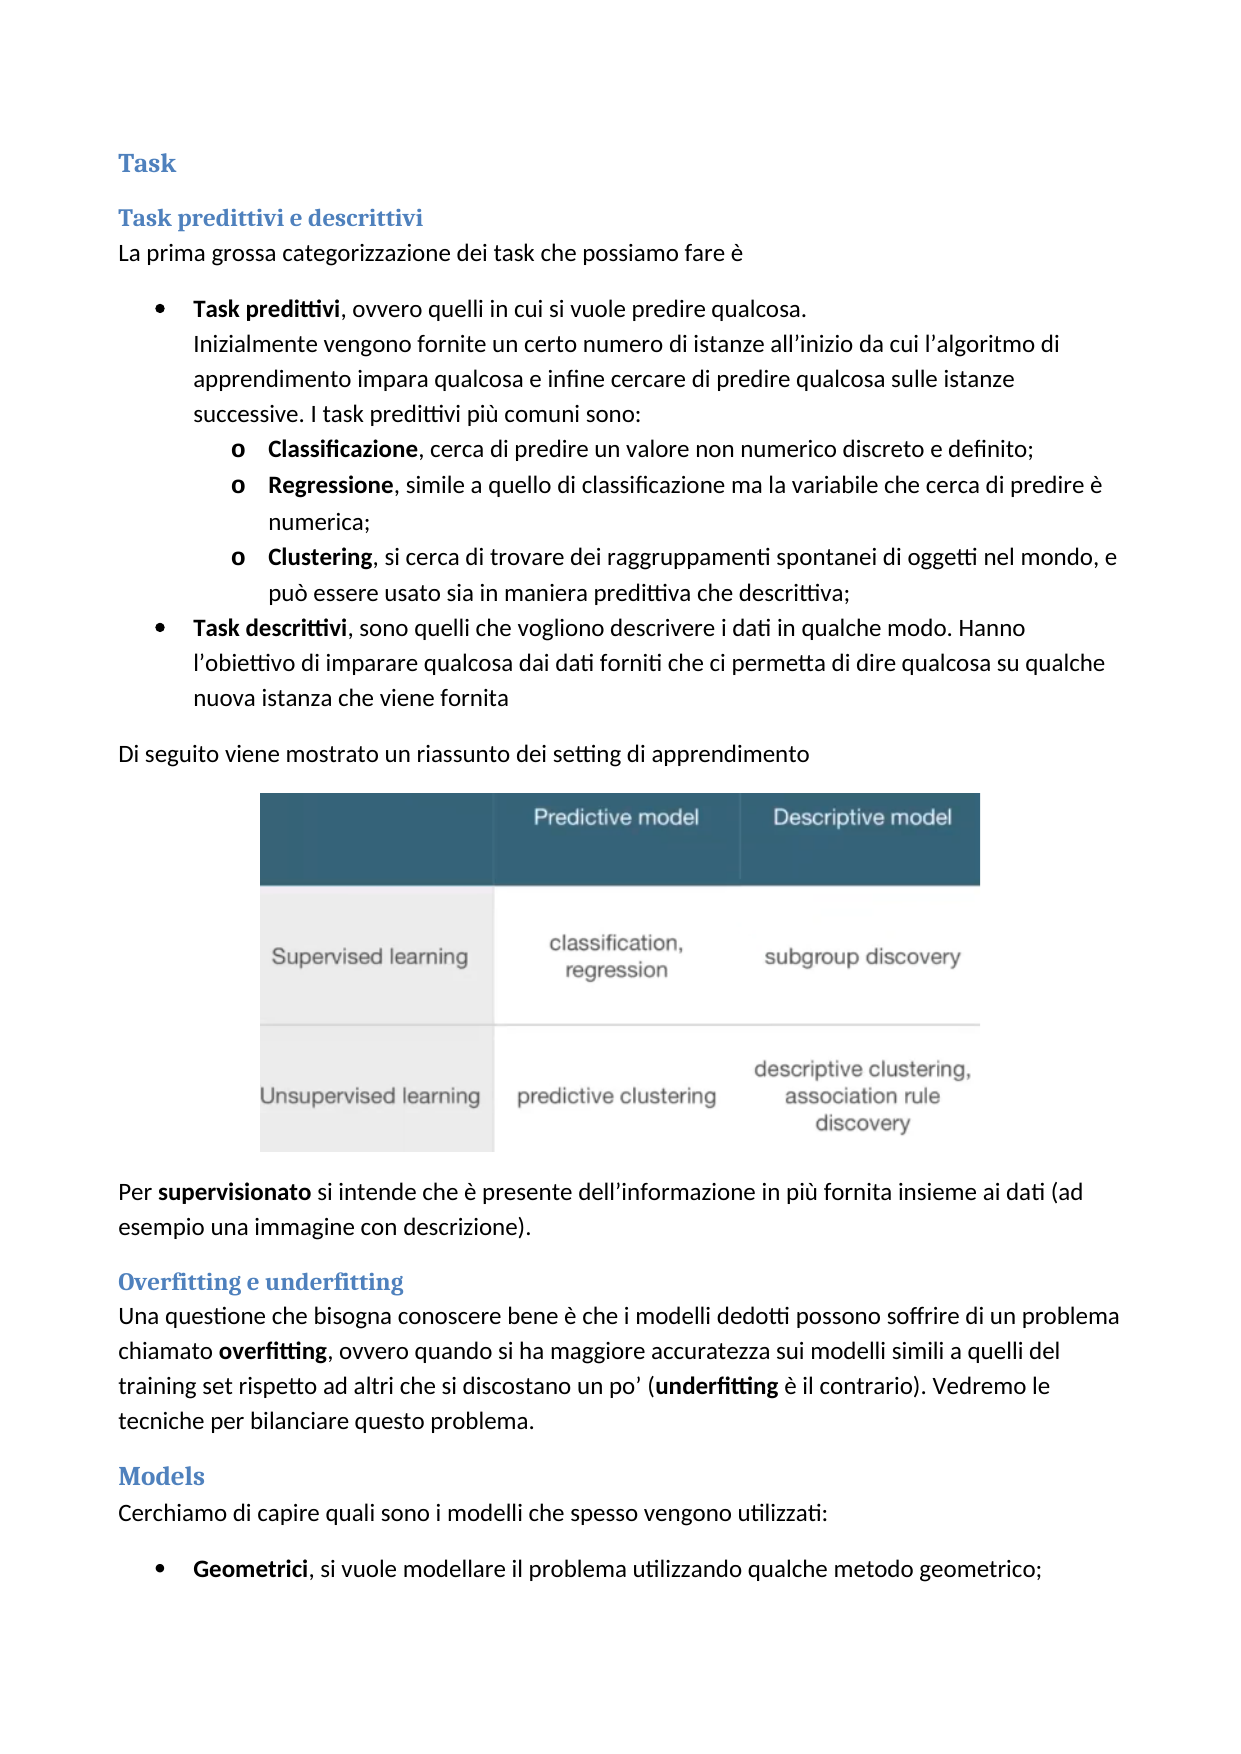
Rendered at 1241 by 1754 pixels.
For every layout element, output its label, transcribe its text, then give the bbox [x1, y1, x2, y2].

subtitle Models [118, 1461, 1122, 1492]
picture [260, 793, 981, 1152]
text Cerchiamo di capire quali sono i modelli che spesso vengono utilizzati: [118, 1497, 1122, 1527]
subtitle Task [118, 148, 1122, 179]
text Per supervisionato si intende che è presente dell’informazione in più fornita insieme ai dati (ad esempio una immagine con descrizione). [118, 1177, 1122, 1242]
subtitle Task predittivi e descrittivi [118, 204, 1122, 233]
list Regressione, simile a quello di classificazione ma la variabile che cerca di predire è numerica; [231, 469, 1122, 536]
list Task descrittivi, sono quelli che vogliono descrivere i dati in qualche modo. Hanno l’obiettivo di imparare qualcosa dai dati forniti che ci permetta di dire qualcosa su qualche nuova istanza che viene fornita [156, 612, 1122, 712]
text Una questione che bisogna conoscere bene è che i modelli dedotti possono soffrire di un problema chiamato overfitting, ovvero quando si ha maggiore accuratezza sui modelli simili a quelli del training set rispetto ad altri che si discostano un po’ (underfitting è il contrario). Vedremo le tecniche per bilanciare questo problema. [118, 1300, 1122, 1436]
list Task predittivi, ovvero quelli in cui si vuole predire qualcosa. Inizialmente vengono fornite un certo numero di istanze all’inizio da cui l’algoritmo di apprendimento impara qualcosa e infine cercare di predire qualcosa sulle istanze successive. I task predittivi più comuni sono: [156, 293, 1122, 428]
list Clustering, si cerca di trovare dei raggruppamenti spontanei di oggetti nel mondo, e può essere usato sia in maniera predittiva che descrittiva; [231, 541, 1122, 607]
text La prima grossa categorizzazione dei task che possiamo fare è [118, 237, 1122, 268]
list Classificazione, cerca di predire un valore non numerico discreto e definito; [231, 433, 1122, 465]
subtitle Overfitting e underfitting [118, 1267, 1122, 1296]
list Geometrici, si vuole modellare il problema utilizzando qualche metodo geometrico; [156, 1553, 1122, 1583]
text Di seguito viene mostrato un riassunto dei setting di apprendimento [118, 738, 1122, 768]
